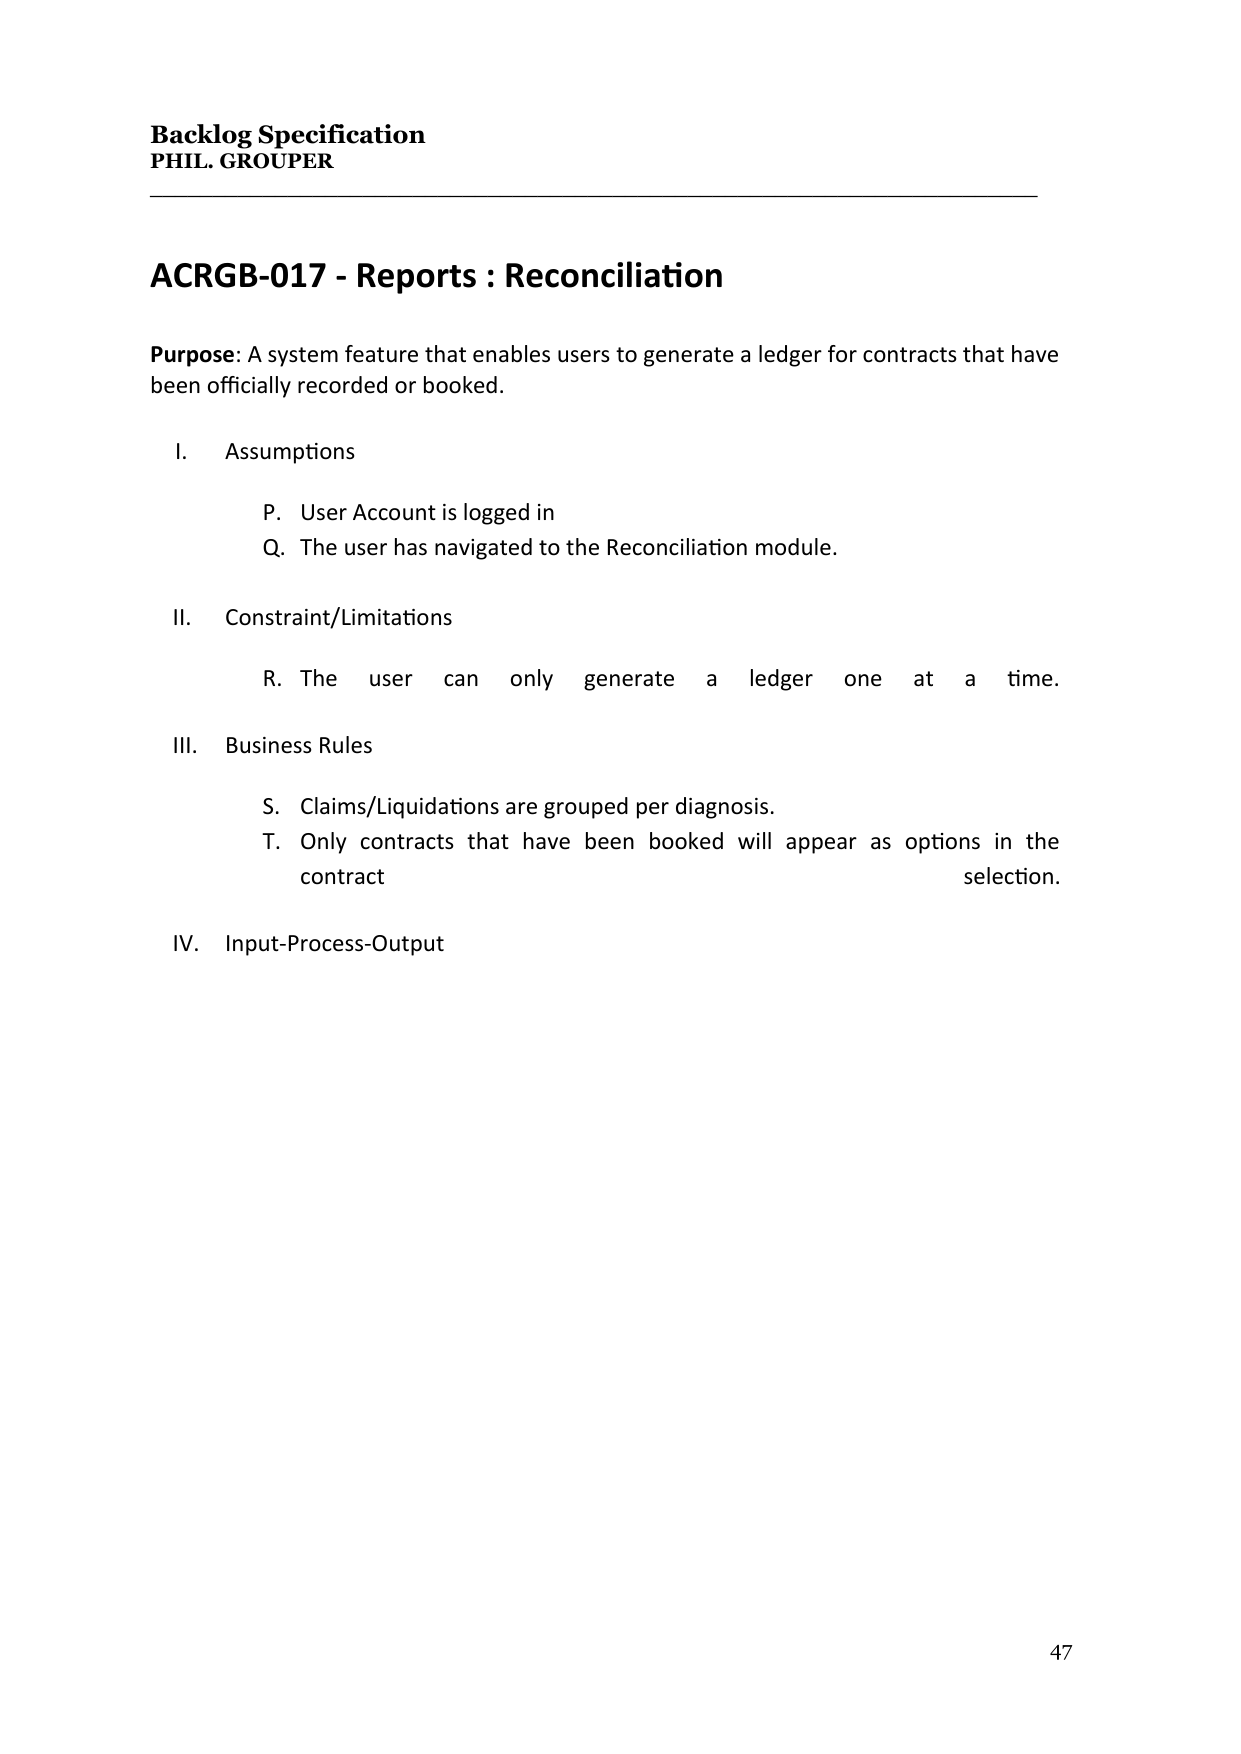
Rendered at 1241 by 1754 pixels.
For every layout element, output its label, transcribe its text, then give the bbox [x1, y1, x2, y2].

text IV. Input-Process-Output [150, 927, 1061, 957]
text III. Business Rules [150, 729, 1061, 759]
list Claims/Liquidations are grouped per diagnosis. [262, 790, 1061, 820]
list The user can only generate a ledger one at a time. [262, 662, 1061, 724]
list Only contracts that have been booked will appear as options in the contract selection. [262, 825, 1061, 922]
text Purpose: A system feature that enables users to generate a ledger for contracts that have been officially recorded or booked. [150, 339, 1061, 400]
list The user has navigated to the Reconciliation module. [262, 531, 1061, 561]
list User Account is logged in [262, 496, 1061, 526]
subtitle ACRGB-017 - Reports : Reconciliation [150, 251, 1090, 297]
text II. Constraint/Limitations [150, 601, 1061, 631]
list Assumptions [187, 435, 1061, 465]
